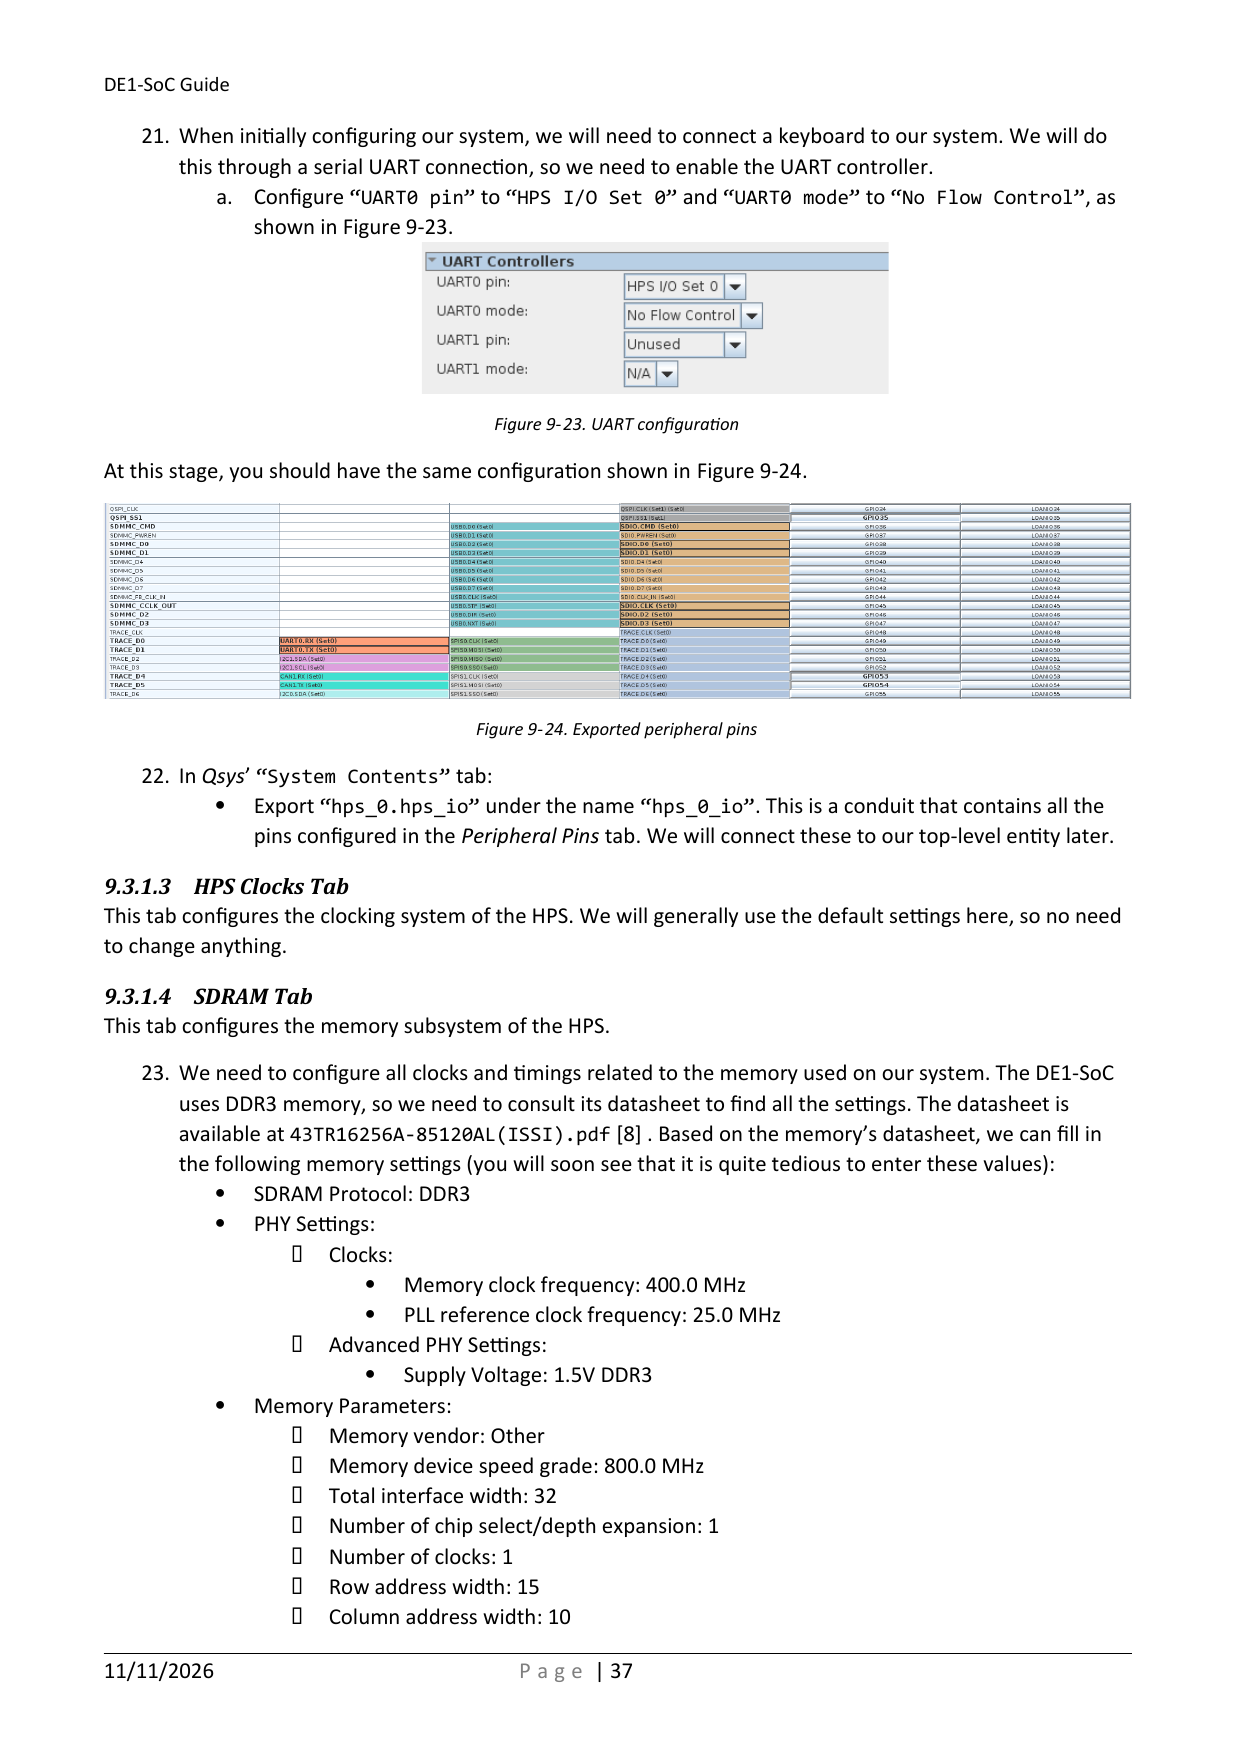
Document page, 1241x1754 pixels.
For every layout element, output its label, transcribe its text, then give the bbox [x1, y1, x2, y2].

list Export “hps_0.hps_io” under the name “hps_0_io”. This is a conduit that contains all the pins configured in the Peripheral Pins tab. We will connect these to our top-level entity later. [216, 791, 1132, 849]
list Number of clocks: 1 [291, 1542, 1132, 1570]
picture [421, 242, 889, 394]
list Memory Parameters: [216, 1391, 1132, 1419]
picture [103, 503, 1132, 699]
text This tab configures the clocking system of the HPS. We will generally use the default settings here, so no need to change anything. [103, 901, 1132, 960]
list Advanced PHY Settings: [291, 1330, 1132, 1358]
list Memory vendor: Other [291, 1421, 1132, 1449]
list Memory clock frequency: 400.0 MHz [366, 1270, 1132, 1298]
list Row address width: 15 [291, 1572, 1132, 1600]
list In Qsys’ “System Contents” tab: [141, 761, 1132, 789]
list We need to configure all clocks and timings related to the memory used on our system. The DE1-SoC uses DDR3 memory, so we need to consult its datasheet to find all the settings. The datasheet is available at 43TR16256A-85120AL(ISSI).pdf . Based on the memory’s datasheet, we can fill in the following memory settings (you will soon see that it is quite tedious to enter these values): [141, 1058, 1132, 1177]
list Supply Voltage: 1.5V DDR3 [366, 1361, 1132, 1389]
list Number of chip select/depth expansion: 1 [291, 1512, 1132, 1540]
list When initially configuring our system, we will need to connect a keyboard to our system. We will do this through a serial UART connection, so we need to enable the UART controller. [141, 122, 1132, 180]
text This tab configures the memory subsystem of the HPS. [103, 1012, 1132, 1040]
subtitle HPS Clocks Tab [103, 872, 1132, 899]
list PLL reference clock frequency: 25.0 MHz [366, 1300, 1132, 1328]
list Clocks: [291, 1240, 1132, 1268]
list Column address width: 10 [291, 1602, 1132, 1630]
list Memory device speed grade: 800.0 MHz [291, 1451, 1132, 1479]
list SDRAM Protocol: DDR3 [216, 1179, 1132, 1207]
subtitle SDRAM Tab [103, 983, 1132, 1009]
list Total interface width: 32 [291, 1481, 1132, 1509]
list PHY Settings: [216, 1209, 1132, 1238]
